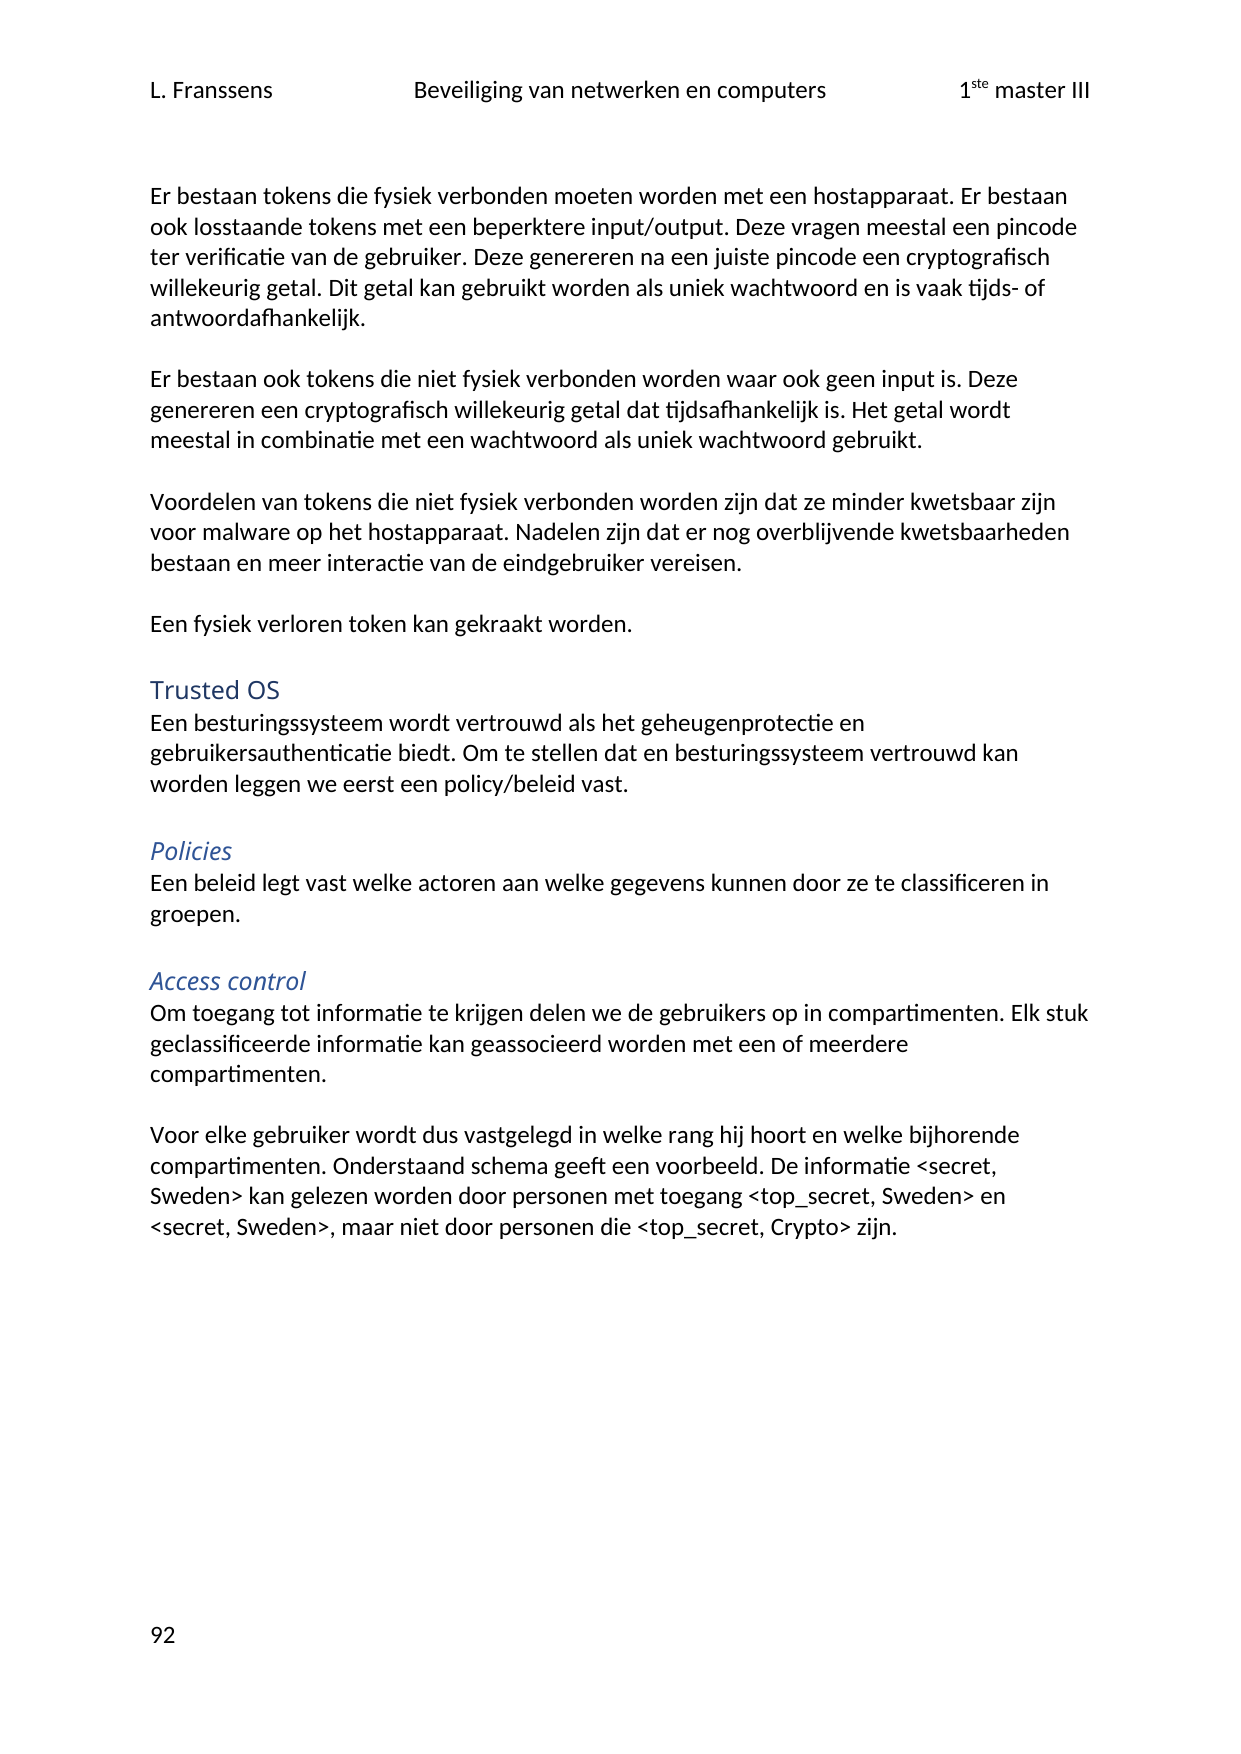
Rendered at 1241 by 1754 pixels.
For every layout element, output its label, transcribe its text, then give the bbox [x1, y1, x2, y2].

text Voordelen van tokens die niet fysiek verbonden worden zijn dat ze minder kwetsbaar zijn voor malware op het hostapparaat. Nadelen zijn dat er nog overblijvende kwetsbaarheden bestaan en meer interactie van de eindgebruiker vereisen. [150, 486, 1090, 577]
text Een besturingssysteem wordt vertrouwd als het geheugenprotectie en gebruikersauthenticatie biedt. Om te stellen dat en besturingssysteem vertrouwd kan worden leggen we eerst een policy/beleid vast. [150, 707, 1090, 799]
text Een beleid legt vast welke actoren aan welke gegevens kunnen door ze te classificeren in groepen. [150, 867, 1090, 928]
subtitle Access control [150, 963, 1090, 997]
subtitle Policies [150, 833, 1090, 867]
subtitle Trusted OS [150, 673, 1090, 707]
text Er bestaan ook tokens die niet fysiek verbonden worden waar ook geen input is. Deze genereren een cryptografisch willekeurig getal dat tijdsafhankelijk is. Het getal wordt meestal in combinatie met een wachtwoord als uniek wachtwoord gebruikt. [150, 364, 1090, 455]
text Er bestaan tokens die fysiek verbonden moeten worden met een hostapparaat. Er bestaan ook losstaande tokens met een beperktere input/output. Deze vragen meestal een pincode ter verificatie van de gebruiker. Deze genereren na een juiste pincode een cryptografisch willekeurig getal. Dit getal kan gebruikt worden als uniek wachtwoord en is vaak tijds- of antwoordafhankelijk. [150, 181, 1090, 333]
text Voor elke gebruiker wordt dus vastgelegd in welke rang hij hoort en welke bijhorende compartimenten. Onderstaand schema geeft een voorbeeld. De informatie <secret, Sweden> kan gelezen worden door personen met toegang <top_secret, Sweden> en <secret, Sweden>, maar niet door personen die <top_secret, Crypto> zijn. [150, 1119, 1090, 1241]
text Om toegang tot informatie te krijgen delen we de gebruikers op in compartimenten. Elk stuk geclassificeerde informatie kan geassocieerd worden met een of meerdere compartimenten. [150, 997, 1090, 1089]
text Een fysiek verloren token kan gekraakt worden. [150, 608, 1090, 638]
